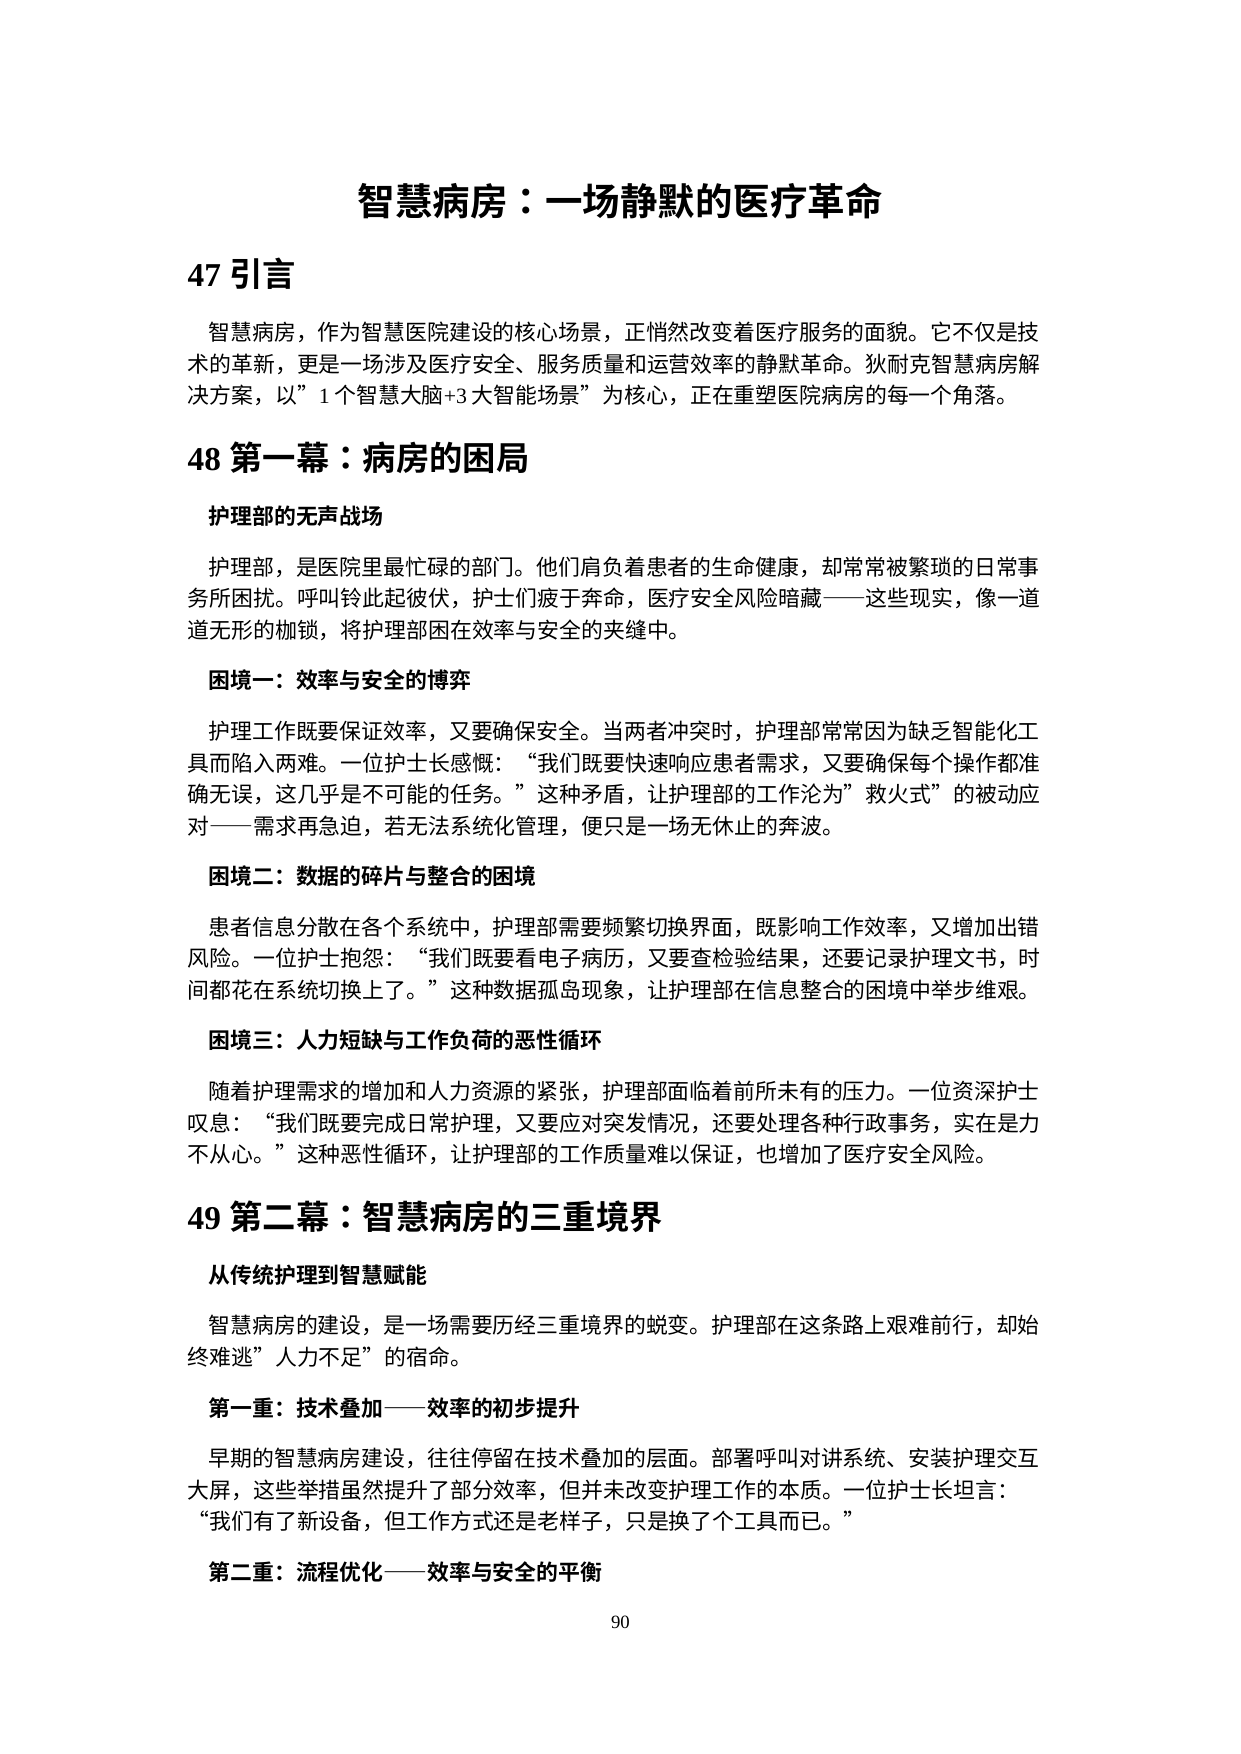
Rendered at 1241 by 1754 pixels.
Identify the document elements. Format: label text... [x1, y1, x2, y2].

subtitle 第一幕：病房的困局 [187, 435, 1053, 481]
text 困境二：数据的碎片与整合的困境 [187, 859, 1053, 891]
text 护理部的无声战场 [187, 499, 1053, 531]
subtitle 智慧病房：一场静默的医疗革命 [187, 175, 1053, 226]
text 困境一：效率与安全的博弈 [187, 663, 1053, 695]
text 困境三：人力短缺与工作负荷的恶性循环 [187, 1023, 1053, 1055]
text 智慧病房的建设，是一场需要历经三重境界的蜕变。护理部在这条路上艰难前行，却始终难逃”人力不足”的宿命。 [187, 1308, 1053, 1372]
text 第二重：流程优化——效率与安全的平衡 [187, 1555, 1053, 1586]
text 患者信息分散在各个系统中，护理部需要频繁切换界面，既影响工作效率，又增加出错风险。一位护士抱怨：“我们既要看电子病历，又要查检验结果，还要记录护理文书，时间都花在系统切换上了。”这种数据孤岛现象，让护理部在信息整合的困境中举步维艰。 [187, 910, 1053, 1005]
text 护理工作既要保证效率，又要确保安全。当两者冲突时，护理部常常因为缺乏智能化工具而陷入两难。一位护士长感慨：“我们既要快速响应患者需求，又要确保每个操作都准确无误，这几乎是不可能的任务。”这种矛盾，让护理部的工作沦为”救火式”的被动应对——需求再急迫，若无法系统化管理，便只是一场无休止的奔波。 [187, 714, 1053, 841]
text 随着护理需求的增加和人力资源的紧张，护理部面临着前所未有的压力。一位资深护士叹息：“我们既要完成日常护理，又要应对突发情况，还要处理各种行政事务，实在是力不从心。”这种恶性循环，让护理部的工作质量难以保证，也增加了医疗安全风险。 [187, 1074, 1053, 1169]
text 护理部，是医院里最忙碌的部门。他们肩负着患者的生命健康，却常常被繁琐的日常事务所困扰。呼叫铃此起彼伏，护士们疲于奔命，医疗安全风险暗藏——这些现实，像一道道无形的枷锁，将护理部困在效率与安全的夹缝中。 [187, 550, 1053, 645]
subtitle 第二幕：智慧病房的三重境界 [187, 1194, 1053, 1239]
subtitle 引言 [187, 251, 1053, 296]
text 早期的智慧病房建设，往往停留在技术叠加的层面。部署呼叫对讲系统、安装护理交互大屏，这些举措虽然提升了部分效率，但并未改变护理工作的本质。一位护士长坦言：“我们有了新设备，但工作方式还是老样子，只是换了个工具而已。” [187, 1441, 1053, 1536]
text 智慧病房，作为智慧医院建设的核心场景，正悄然改变着医疗服务的面貌。它不仅是技术的革新，更是一场涉及医疗安全、服务质量和运营效率的静默革命。狄耐克智慧病房解决方案，以”1个智慧大脑+3大智能场景”为核心，正在重塑医院病房的每一个角落。 [187, 315, 1053, 410]
text 第一重：技术叠加——效率的初步提升 [187, 1391, 1053, 1422]
text 从传统护理到智慧赋能 [187, 1258, 1053, 1290]
